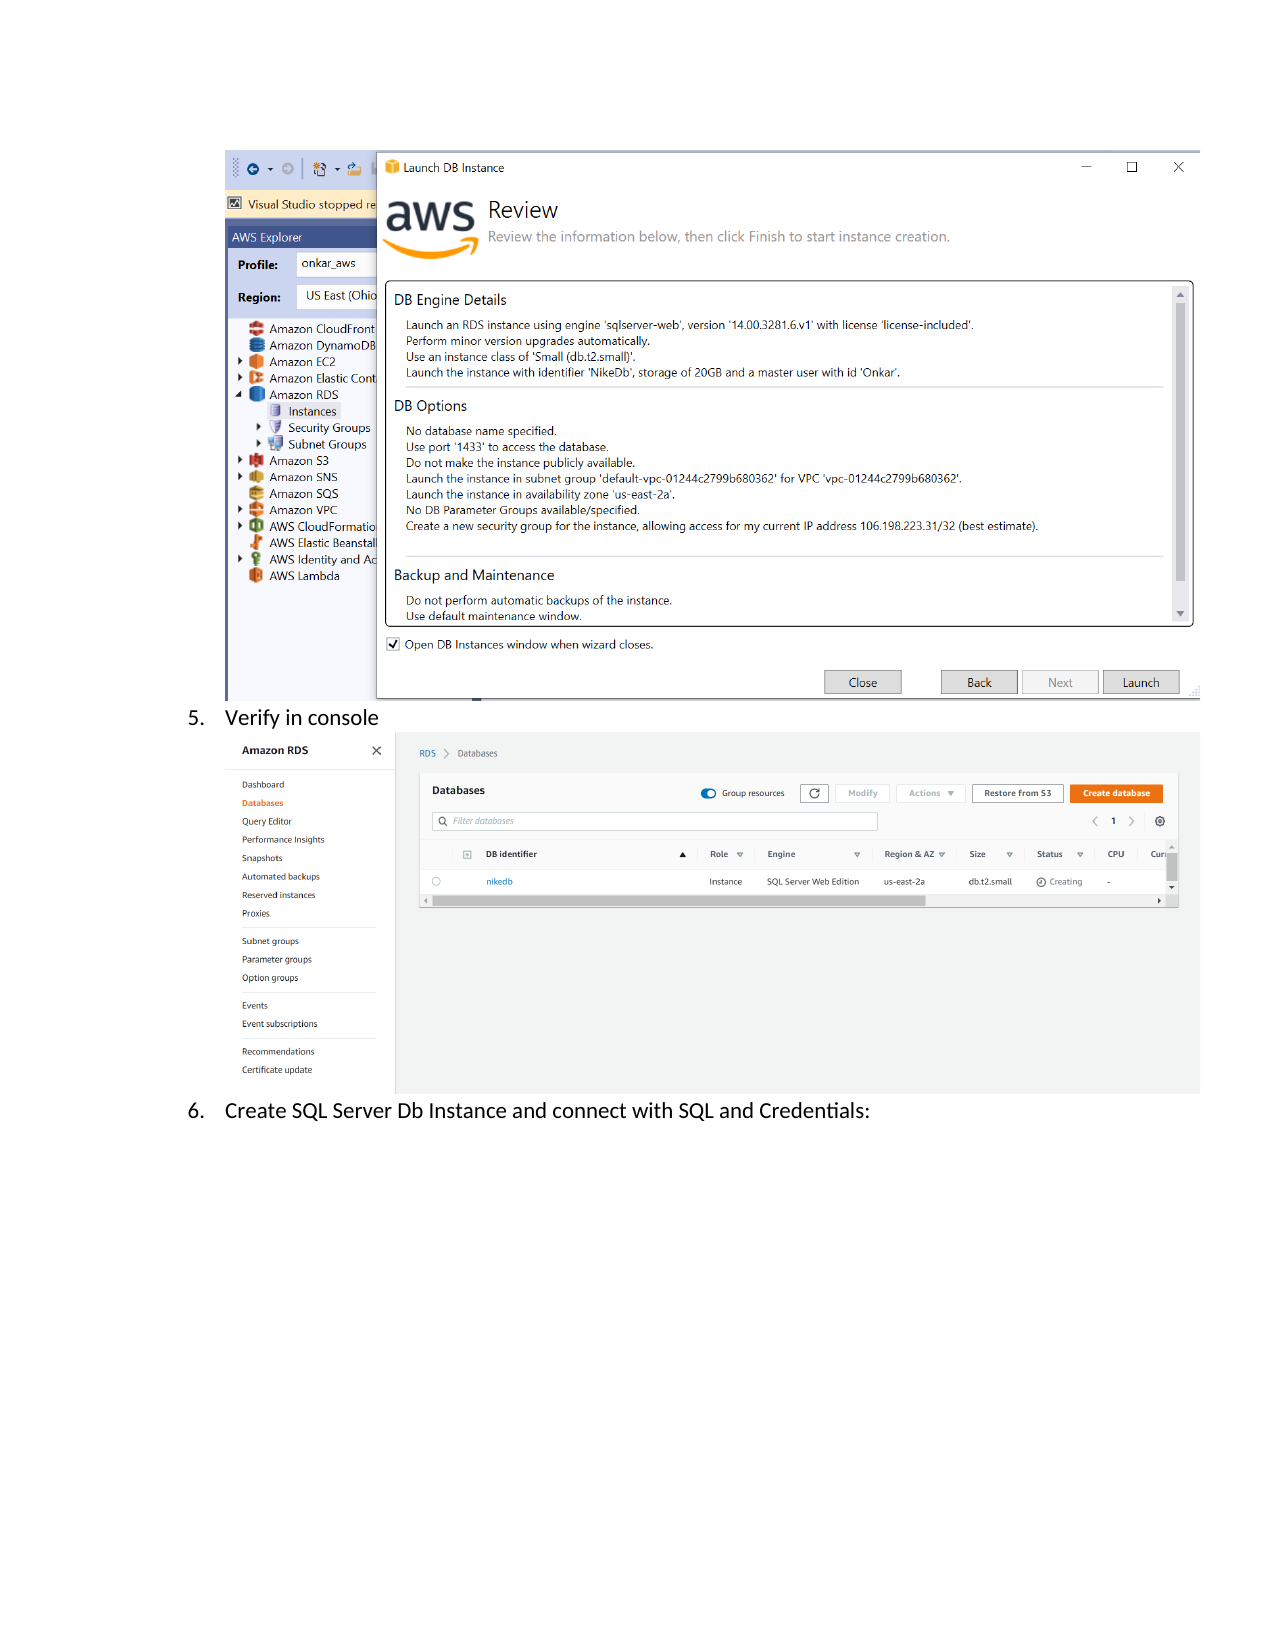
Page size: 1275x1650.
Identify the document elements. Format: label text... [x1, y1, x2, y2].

list Create SQL Server Db Instance and connect with SQL and Credentials: [187, 1096, 1125, 1124]
picture [225, 732, 1200, 1094]
picture [225, 150, 1200, 701]
list Verify in console [187, 703, 1125, 731]
